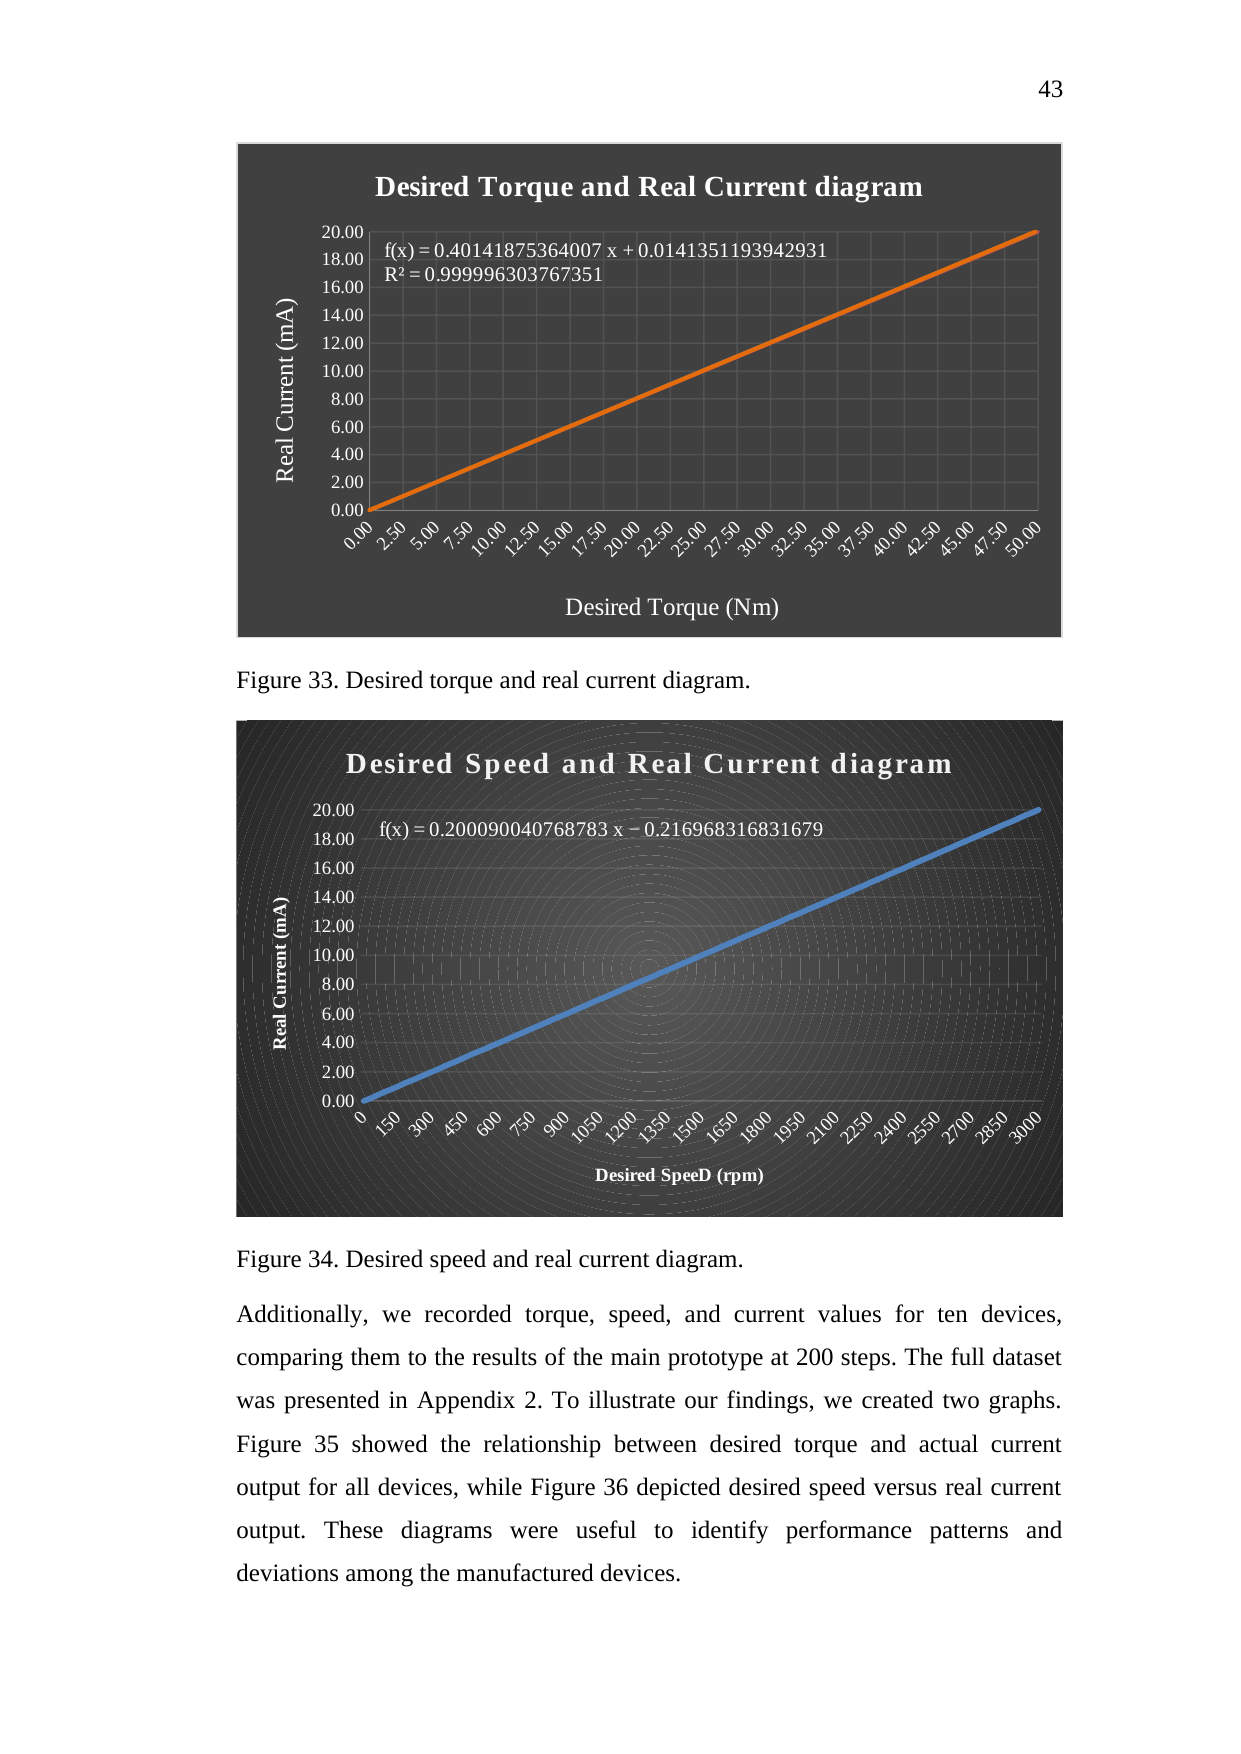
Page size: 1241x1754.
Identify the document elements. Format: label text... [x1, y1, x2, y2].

text Figure 33. Desired torque and real current diagram. [236, 665, 1063, 694]
text Additionally, we recorded torque, speed, and current values for ten devices, comparing them to the results of the main prototype at 200 steps. The full dataset was presented in Appendix 2. To illustrate our findings, we created two graphs. Figure 35 showed the relationship between desired torque and actual current output for all devices, while Figure 36 depicted desired speed versus real current output. These diagrams were useful to identify performance patterns and deviations among the manufactured devices. [236, 1299, 1063, 1587]
text Figure 34. Desired speed and real current diagram. [236, 1244, 1063, 1272]
